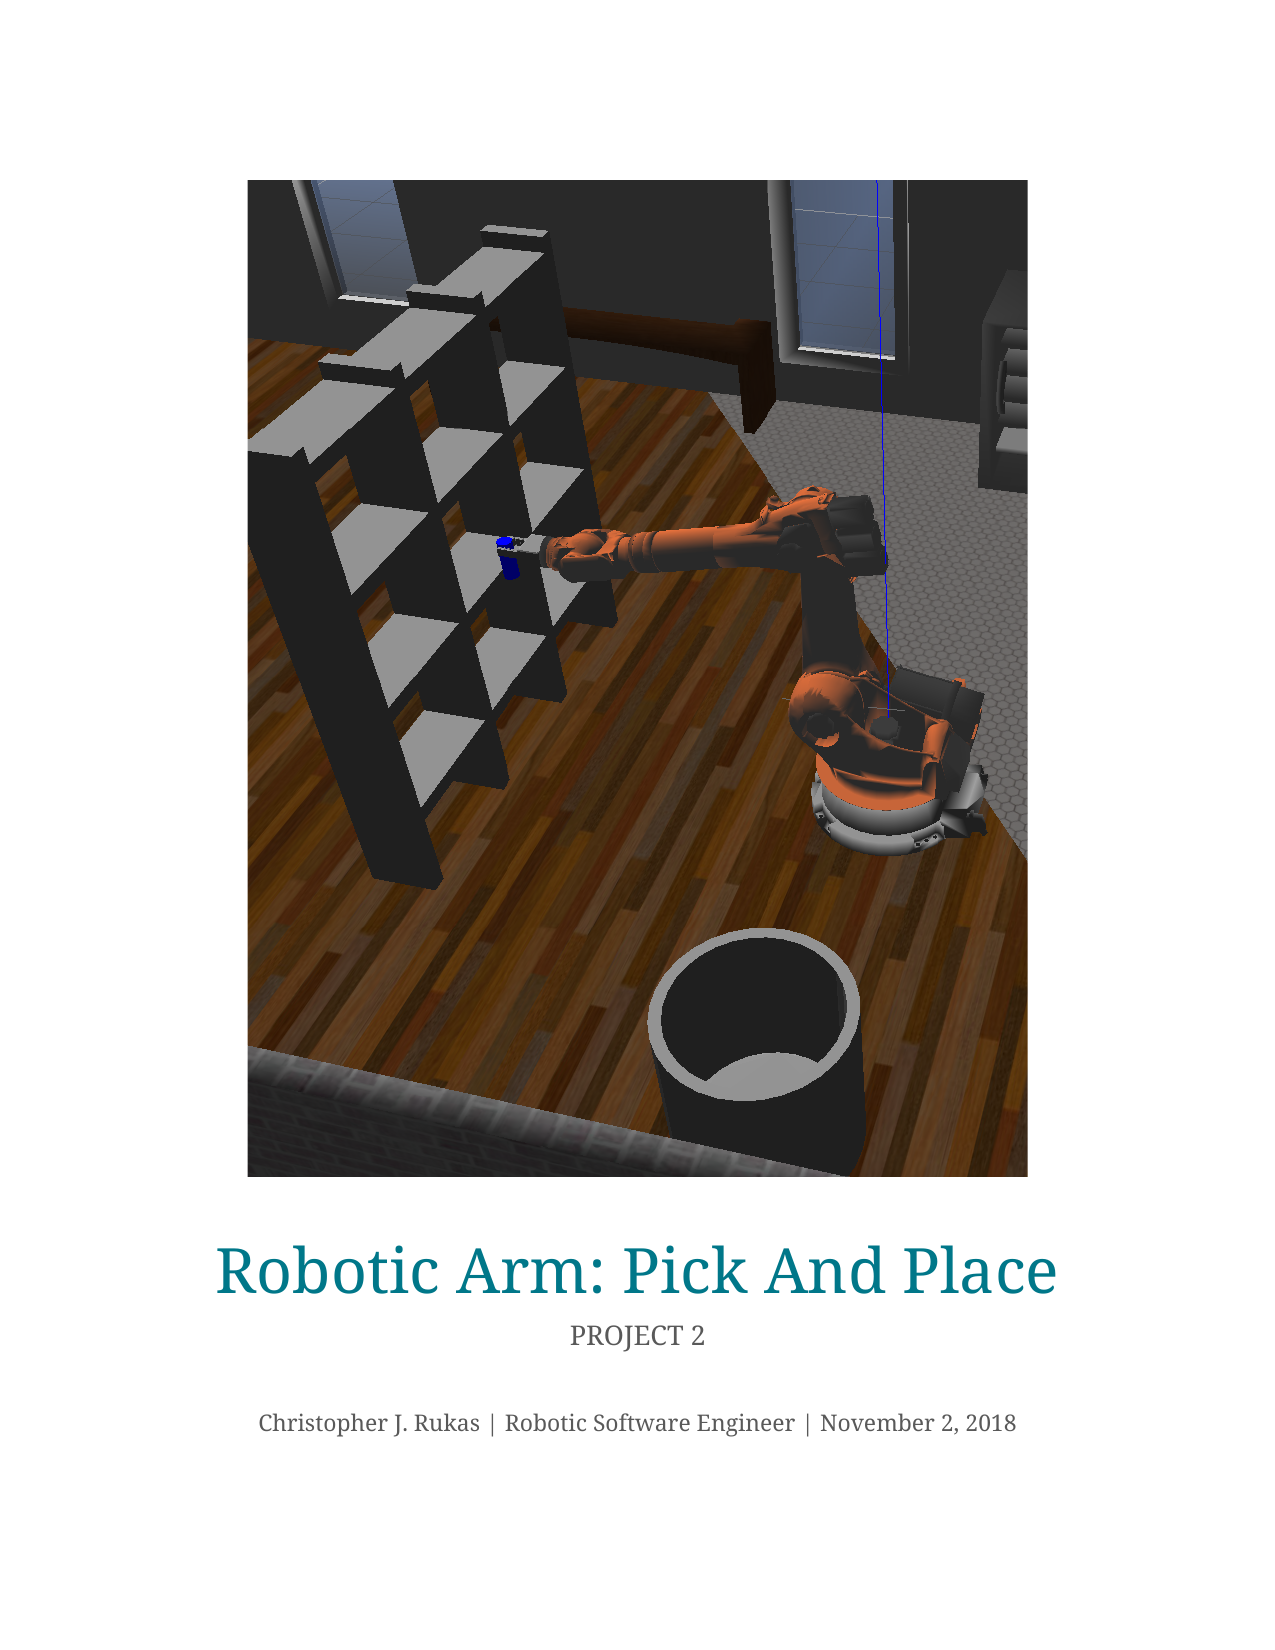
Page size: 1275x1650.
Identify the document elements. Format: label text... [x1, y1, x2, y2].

text Christopher J. Rukas | Robotic Software Engineer | November 2, 2018 [187, 1407, 1087, 1438]
picture [247, 180, 1028, 1177]
title Robotic Arm: Pick And Place [187, 1227, 1087, 1312]
subtitle Project 2 [187, 1316, 1087, 1353]
